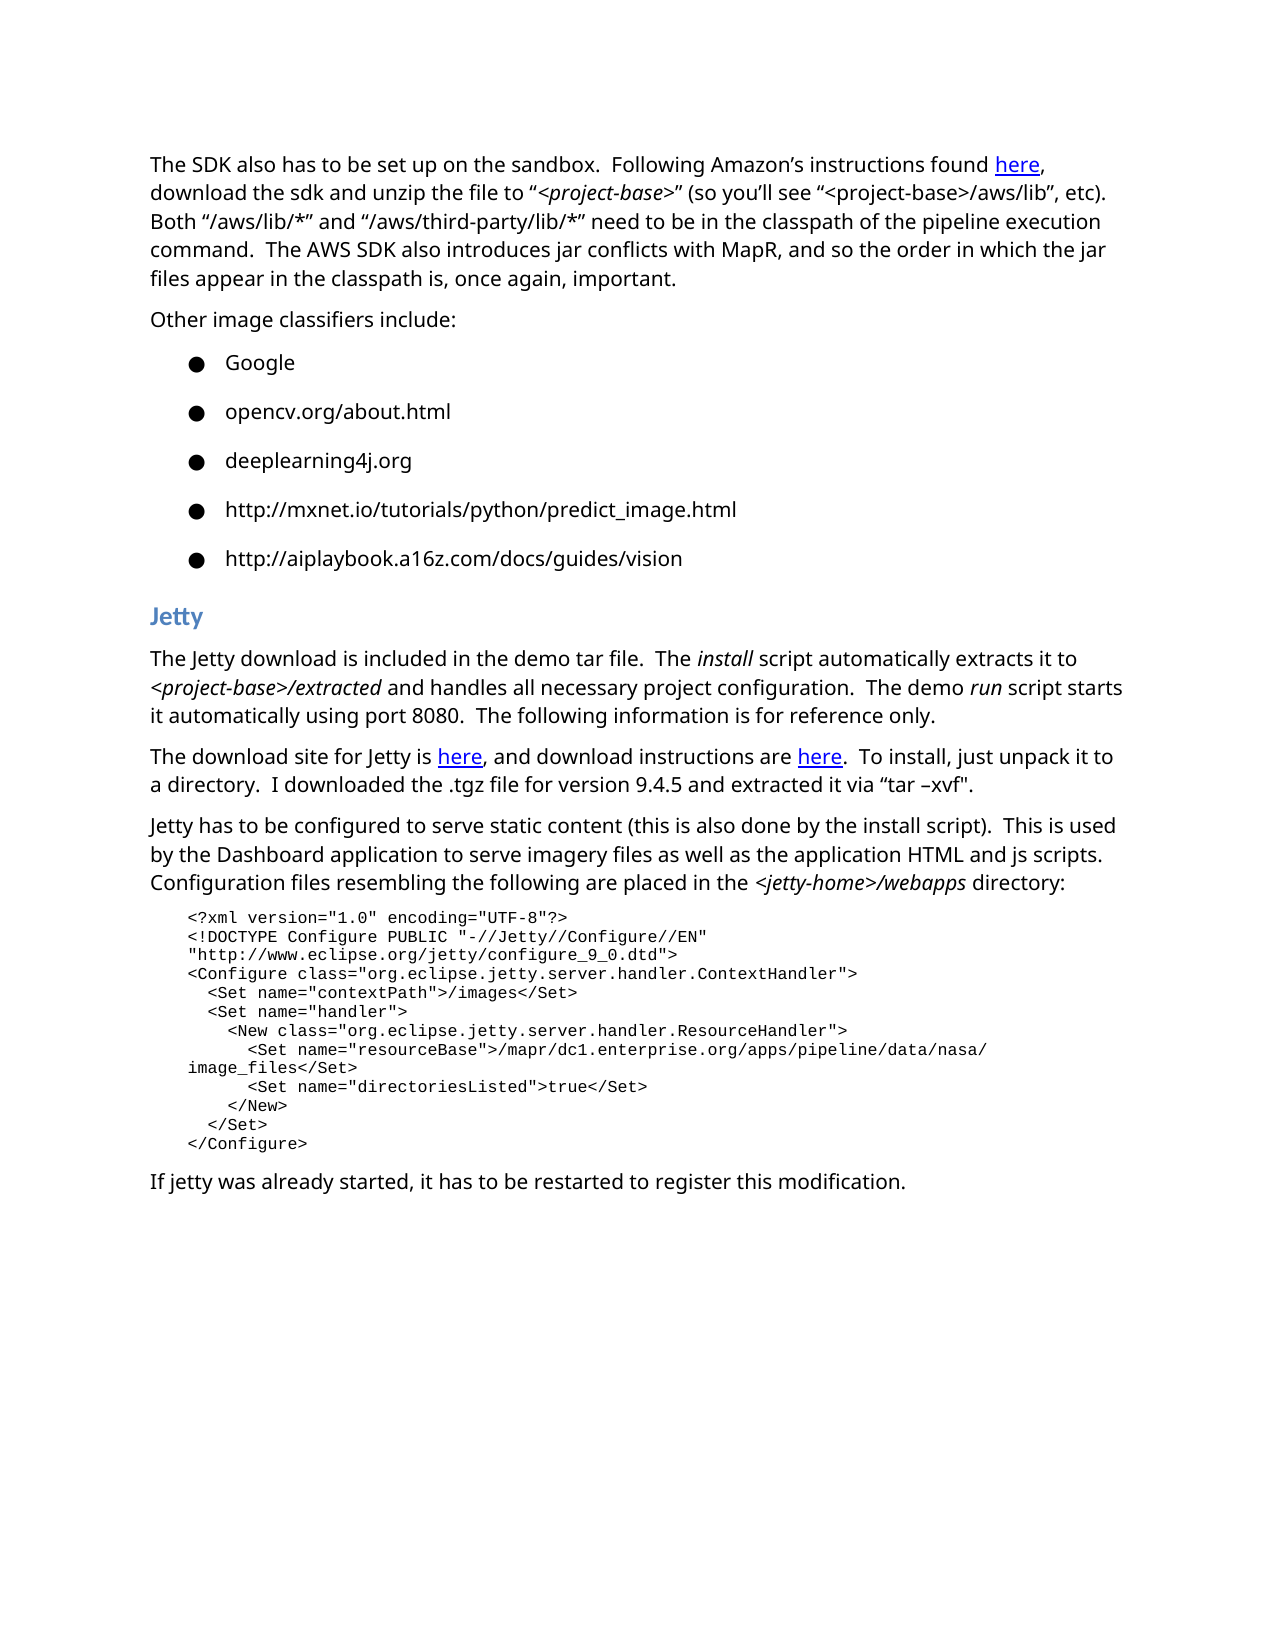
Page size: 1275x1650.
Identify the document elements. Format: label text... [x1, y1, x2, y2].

text </Configure> [187, 1136, 1125, 1154]
text Jetty has to be configured to serve static content (this is also done by the install script). This is used by the Dashboard application to serve imagery files as well as the application HTML and js scripts. Configuration files resembling the following are placed in the <jetty-home>/webapps directory: [150, 811, 1125, 897]
text <?xml version="1.0" encoding="UTF-8"?> [187, 909, 1125, 928]
text </Set> [187, 1117, 1125, 1136]
subtitle Jetty [150, 599, 1125, 632]
text <Set name="handler"> [187, 1003, 1125, 1022]
text The SDK also has to be set up on the sandbox. Following Amazon’s instructions found here, download the sdk and unzip the file to “<project-base>” (so you’ll see “<project-base>/aws/lib”, etc). Both “/aws/lib/*” and “/aws/third-party/lib/*” need to be in the classpath of the pipeline execution command. The AWS SDK also introduces jar conflicts with MapR, and so the order in which the jar files appear in the classpath is, once again, important. [150, 150, 1125, 292]
text <!DOCTYPE Configure PUBLIC "-//Jetty//Configure//EN" "http://www.eclipse.org/jetty/configure_9_0.dtd"> [187, 928, 1125, 966]
text <Set name="resourceBase">/mapr/dc1.enterprise.org/apps/pipeline/data/nasa/image_files</Set> [187, 1041, 1125, 1079]
list deeplearning4j.org [187, 437, 1125, 480]
text <Set name="contextPath">/images</Set> [187, 985, 1125, 1003]
list Google [187, 339, 1125, 382]
text </New> [187, 1098, 1125, 1117]
list http://aiplaybook.a16z.com/docs/guides/vision [187, 535, 1125, 578]
text <New class="org.eclipse.jetty.server.handler.ResourceHandler"> [187, 1022, 1125, 1041]
text The download site for Jetty is here, and download instructions are here. To install, just unpack it to a directory. I downloaded the .tgz file for version 9.4.5 and extracted it via “tar –xvf". [150, 742, 1125, 799]
text Other image classifiers include: [150, 305, 1125, 333]
text <Configure class="org.eclipse.jetty.server.handler.ContextHandler"> [187, 966, 1125, 985]
text <Set name="directoriesListed">true</Set> [187, 1079, 1125, 1098]
text If jetty was already started, it has to be restarted to register this modification. [150, 1167, 1125, 1195]
list opencv.org/about.html [187, 388, 1125, 431]
list http://mxnet.io/tutorials/python/predict_image.html [187, 486, 1125, 529]
text The Jetty download is included in the demo tar file. The install script automatically extracts it to <project-base>/extracted and handles all necessary project configuration. The demo run script starts it automatically using port 8080. The following information is for reference only. [150, 644, 1125, 729]
